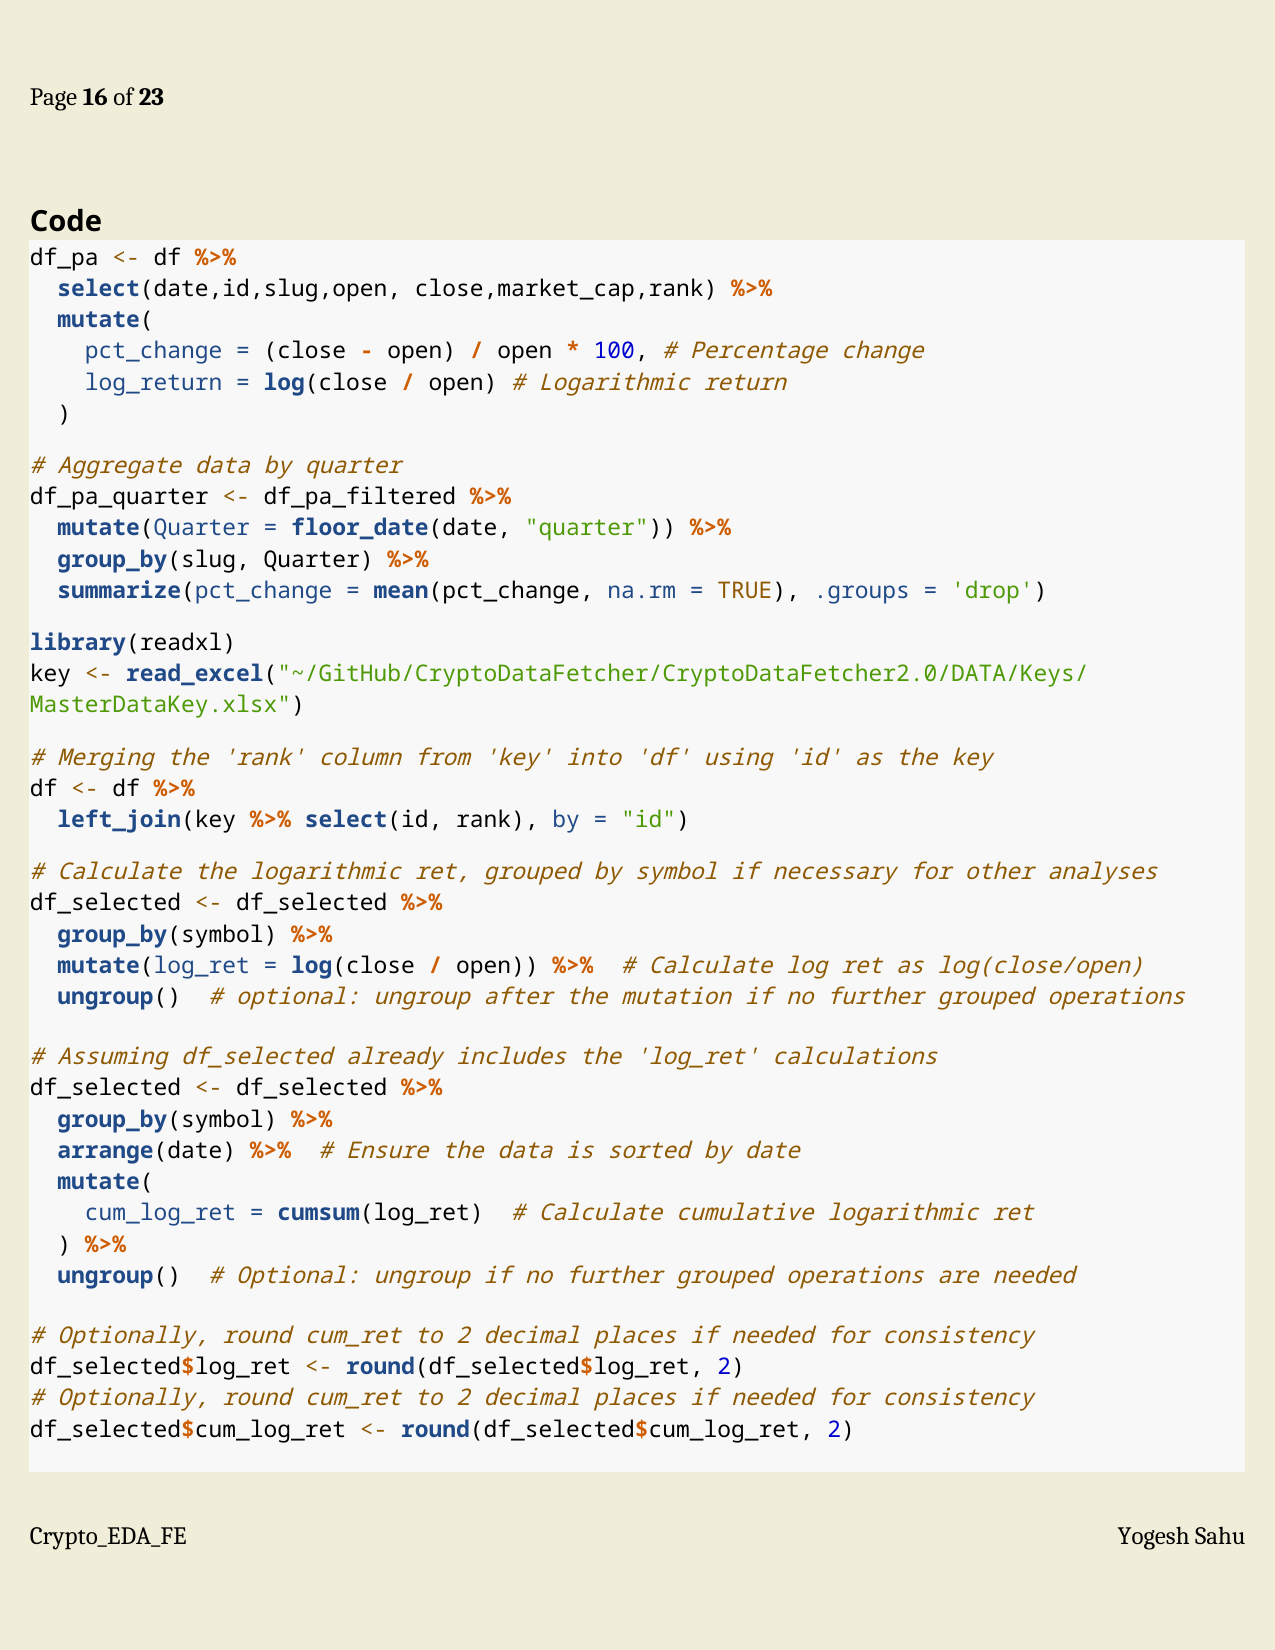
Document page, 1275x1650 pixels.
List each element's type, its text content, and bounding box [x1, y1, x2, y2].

text library(readxl) key <- read_excel("~/GitHub/CryptoDataFetcher/CryptoDataFetcher2.0/DATA/Keys/MasterDataKey.xlsx") [236, 626, 1245, 719]
subtitle Code [29, 201, 1245, 240]
text # Merging the 'rank' column from 'key' into 'df' using 'id' as the key df <- df %>% left_join(key %>% select(id, rank), by = "id") [194, 740, 1245, 834]
text # Aggregate data by quarter df_pa_quarter <- df_pa_filtered %>% mutate(Quarter = floor_date(date, "quarter")) %>% group_by(slug, Quarter) %>% summarize(pct_change = mean(pct_change, na.rm = TRUE), .groups = 'drop') [29, 449, 1245, 605]
text df_pa <- df %>% select(date,id,slug,open, close,market_cap,rank) %>% mutate( pct_change = (close - open) / open * 100, # Percentage change log_return = log(close / open) # Logarithmic return ) [71, 240, 1245, 428]
